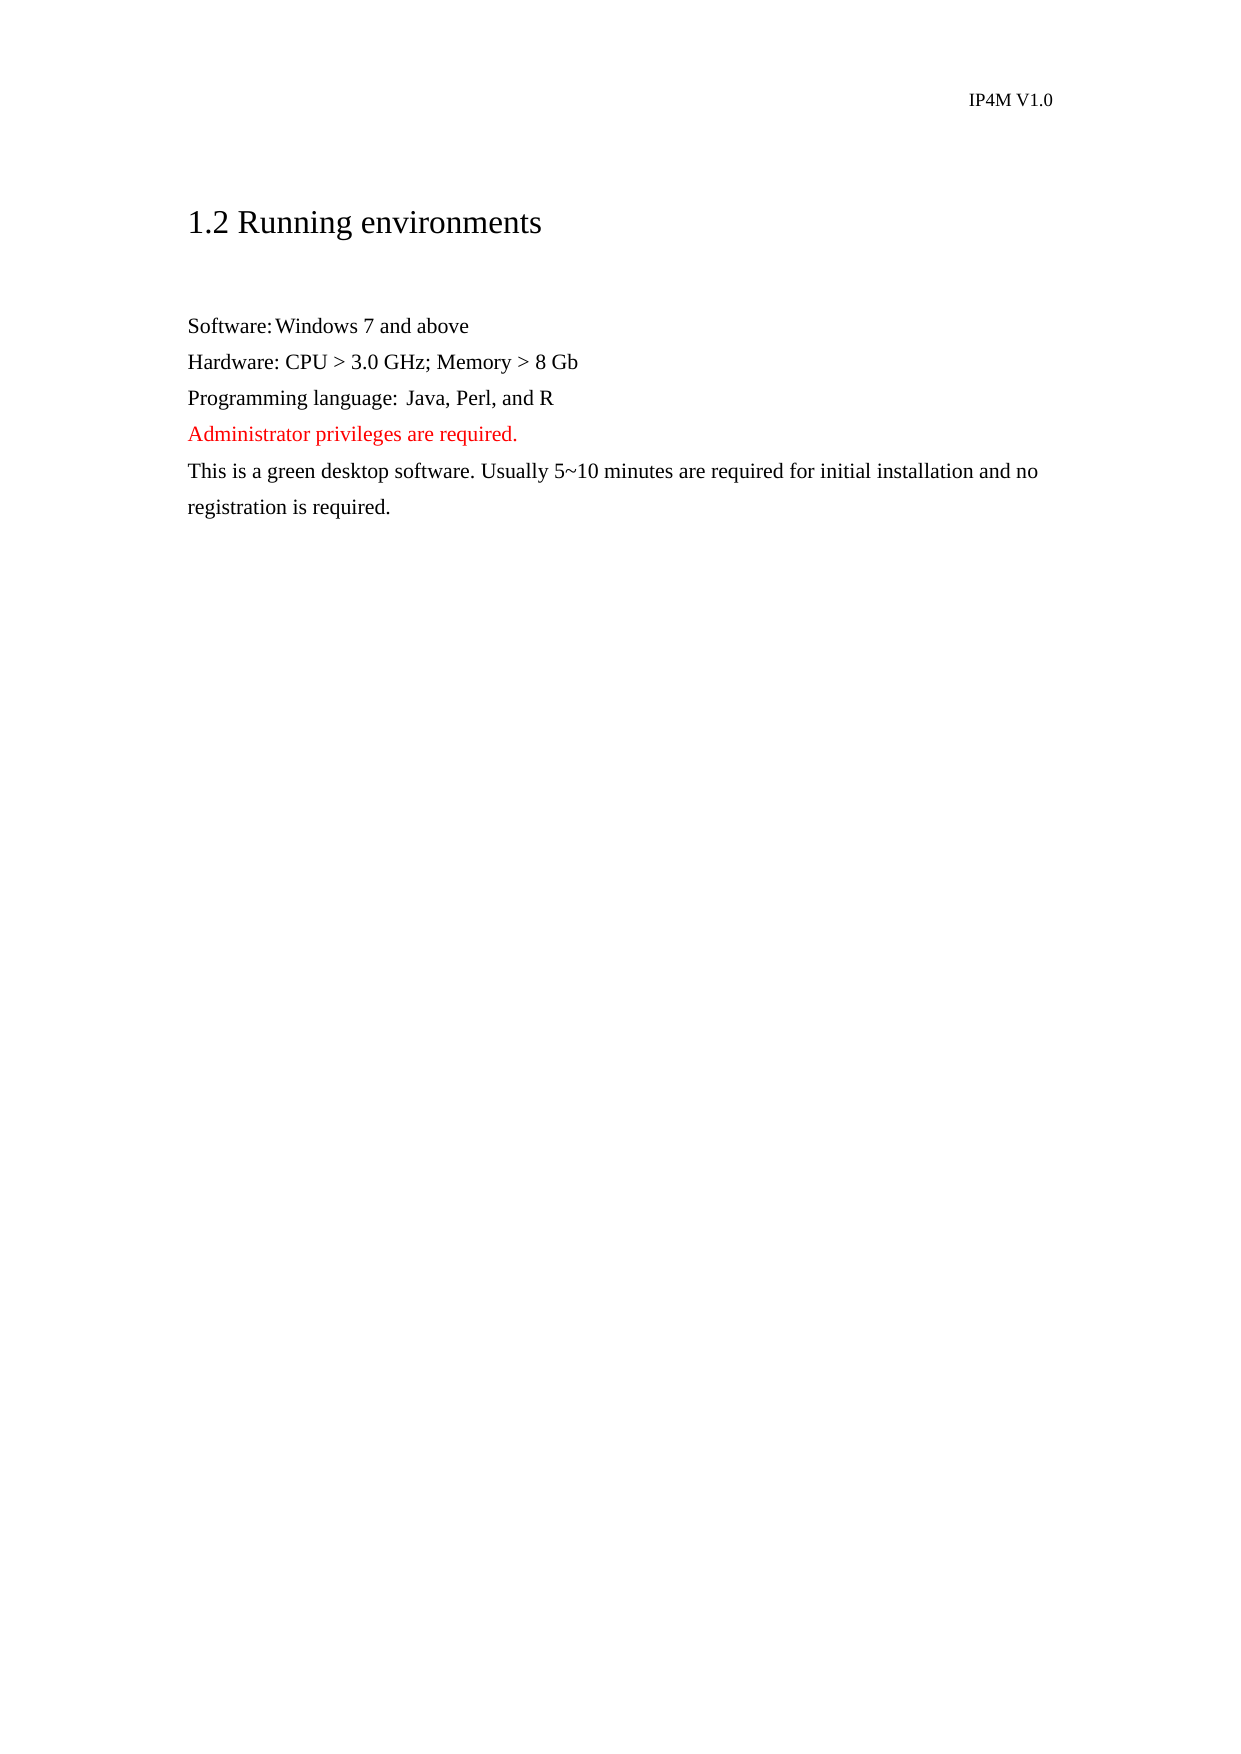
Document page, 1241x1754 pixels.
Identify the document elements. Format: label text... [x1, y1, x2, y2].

text This is a green desktop software. Usually 5~10 minutes are required for initial installation and no [187, 454, 1053, 487]
text registration is required. [187, 490, 1053, 523]
text Software: Windows 7 and above [187, 309, 1053, 342]
text Administrator privileges are required. [187, 418, 1053, 450]
text Hardware: CPU > 3.0 GHz; Memory > 8 Gb [187, 345, 1053, 378]
text Programming language: Java, Perl, and R [187, 382, 1053, 414]
subtitle 1.2 Running environments [187, 189, 1053, 254]
